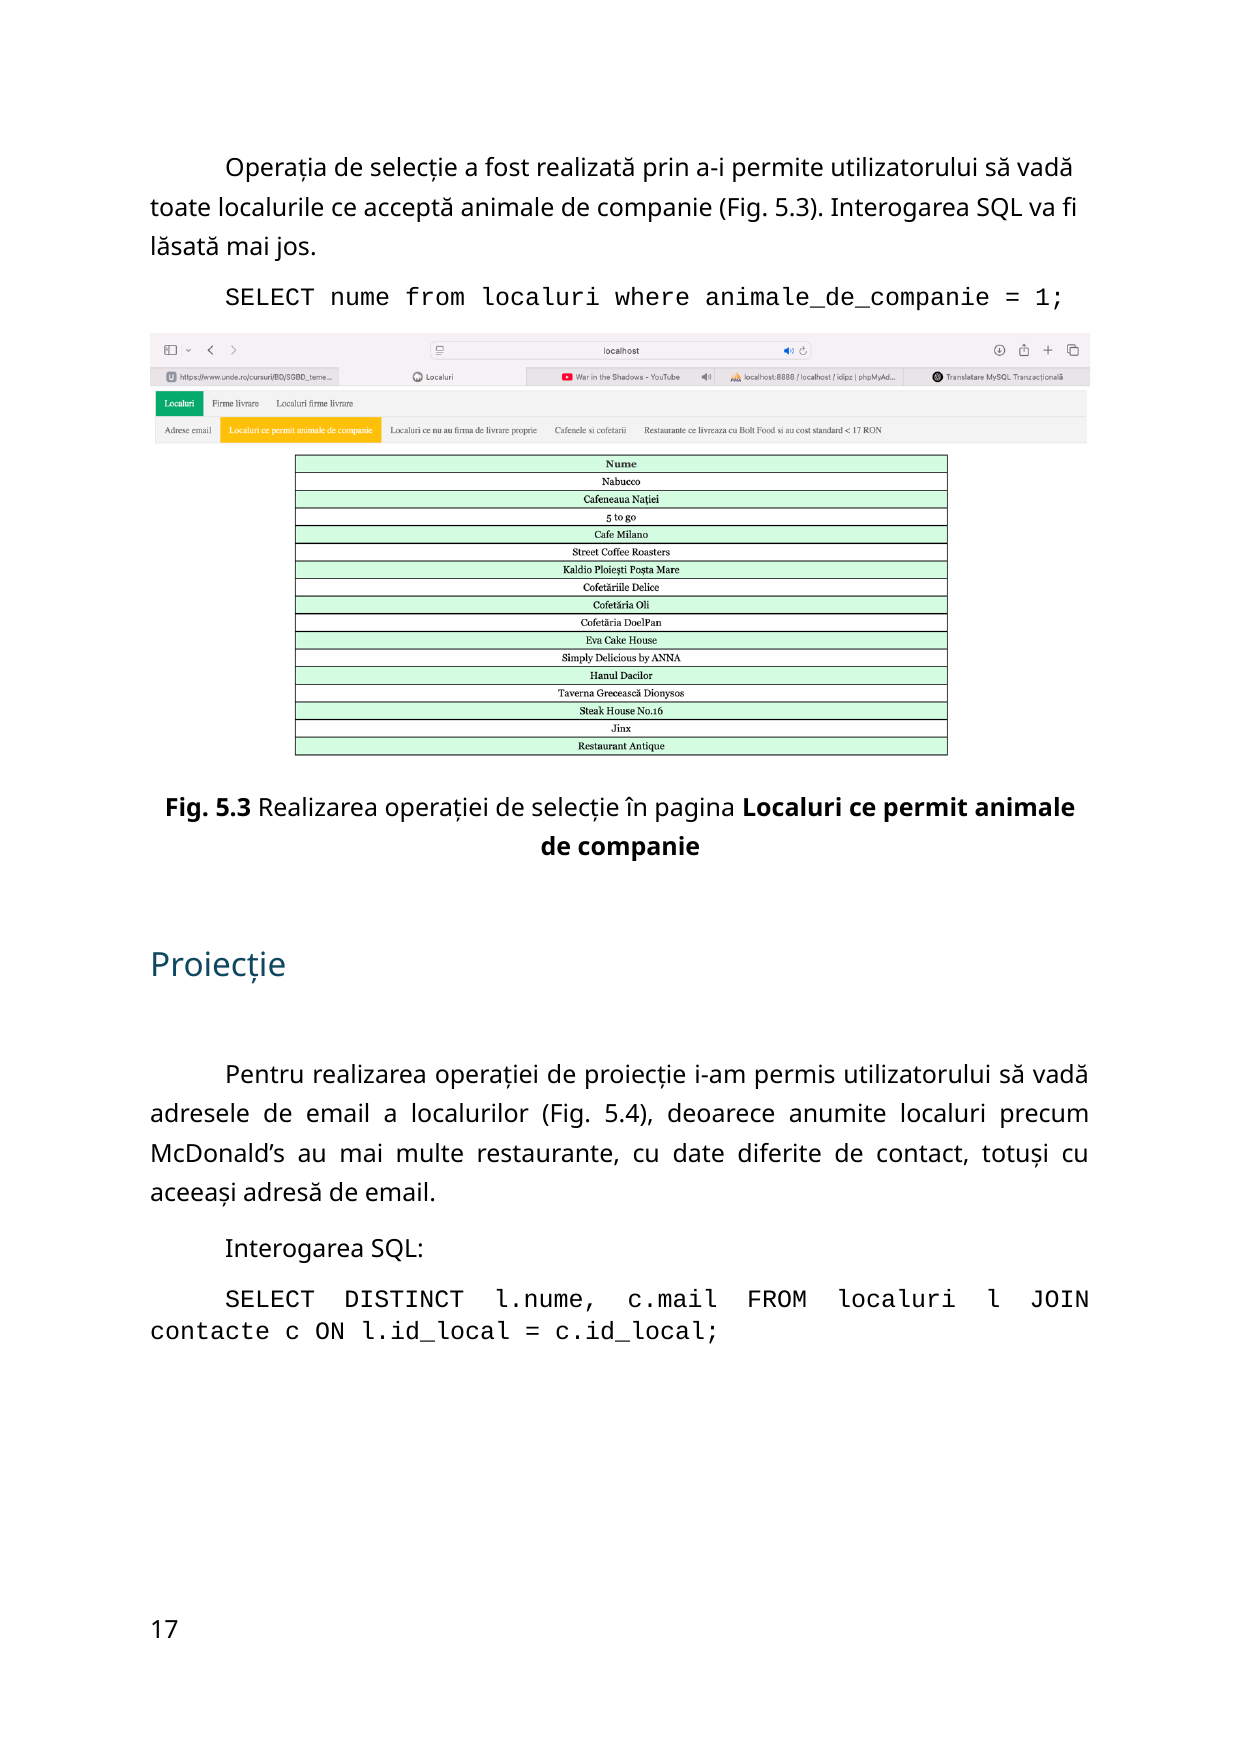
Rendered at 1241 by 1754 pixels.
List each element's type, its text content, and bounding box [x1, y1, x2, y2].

text SELECT nume from localuri where animale_de_companie = 1; [150, 284, 1090, 312]
text Fig. 5.3 Realizarea operației de selecție în pagina Localuri ce permit animale de companie [150, 790, 1090, 863]
text SELECT DISTINCT l.nume, c.mail FROM localuri l JOIN contacte c ON l.id_local = c.id_local; [150, 1286, 1090, 1347]
text Operația de selecție a fost realizată prin a-i permite utilizatorului să vadă toate localurile ce acceptă animale de companie (Fig. 5.3). Interogarea SQL va fi lăsată mai jos. [150, 150, 1090, 262]
picture [150, 333, 1091, 768]
subtitle Proiecție [150, 941, 1090, 986]
text Pentru realizarea operației de proiecție i-am permis utilizatorului să vadă adresele de email a localurilor (Fig. 5.4), deoarece anumite localuri precum McDonald’s au mai multe restaurante, cu date diferite de contact, totuși cu aceeași adresă de email. [150, 1057, 1090, 1208]
text Interogarea SQL: [150, 1230, 1090, 1264]
